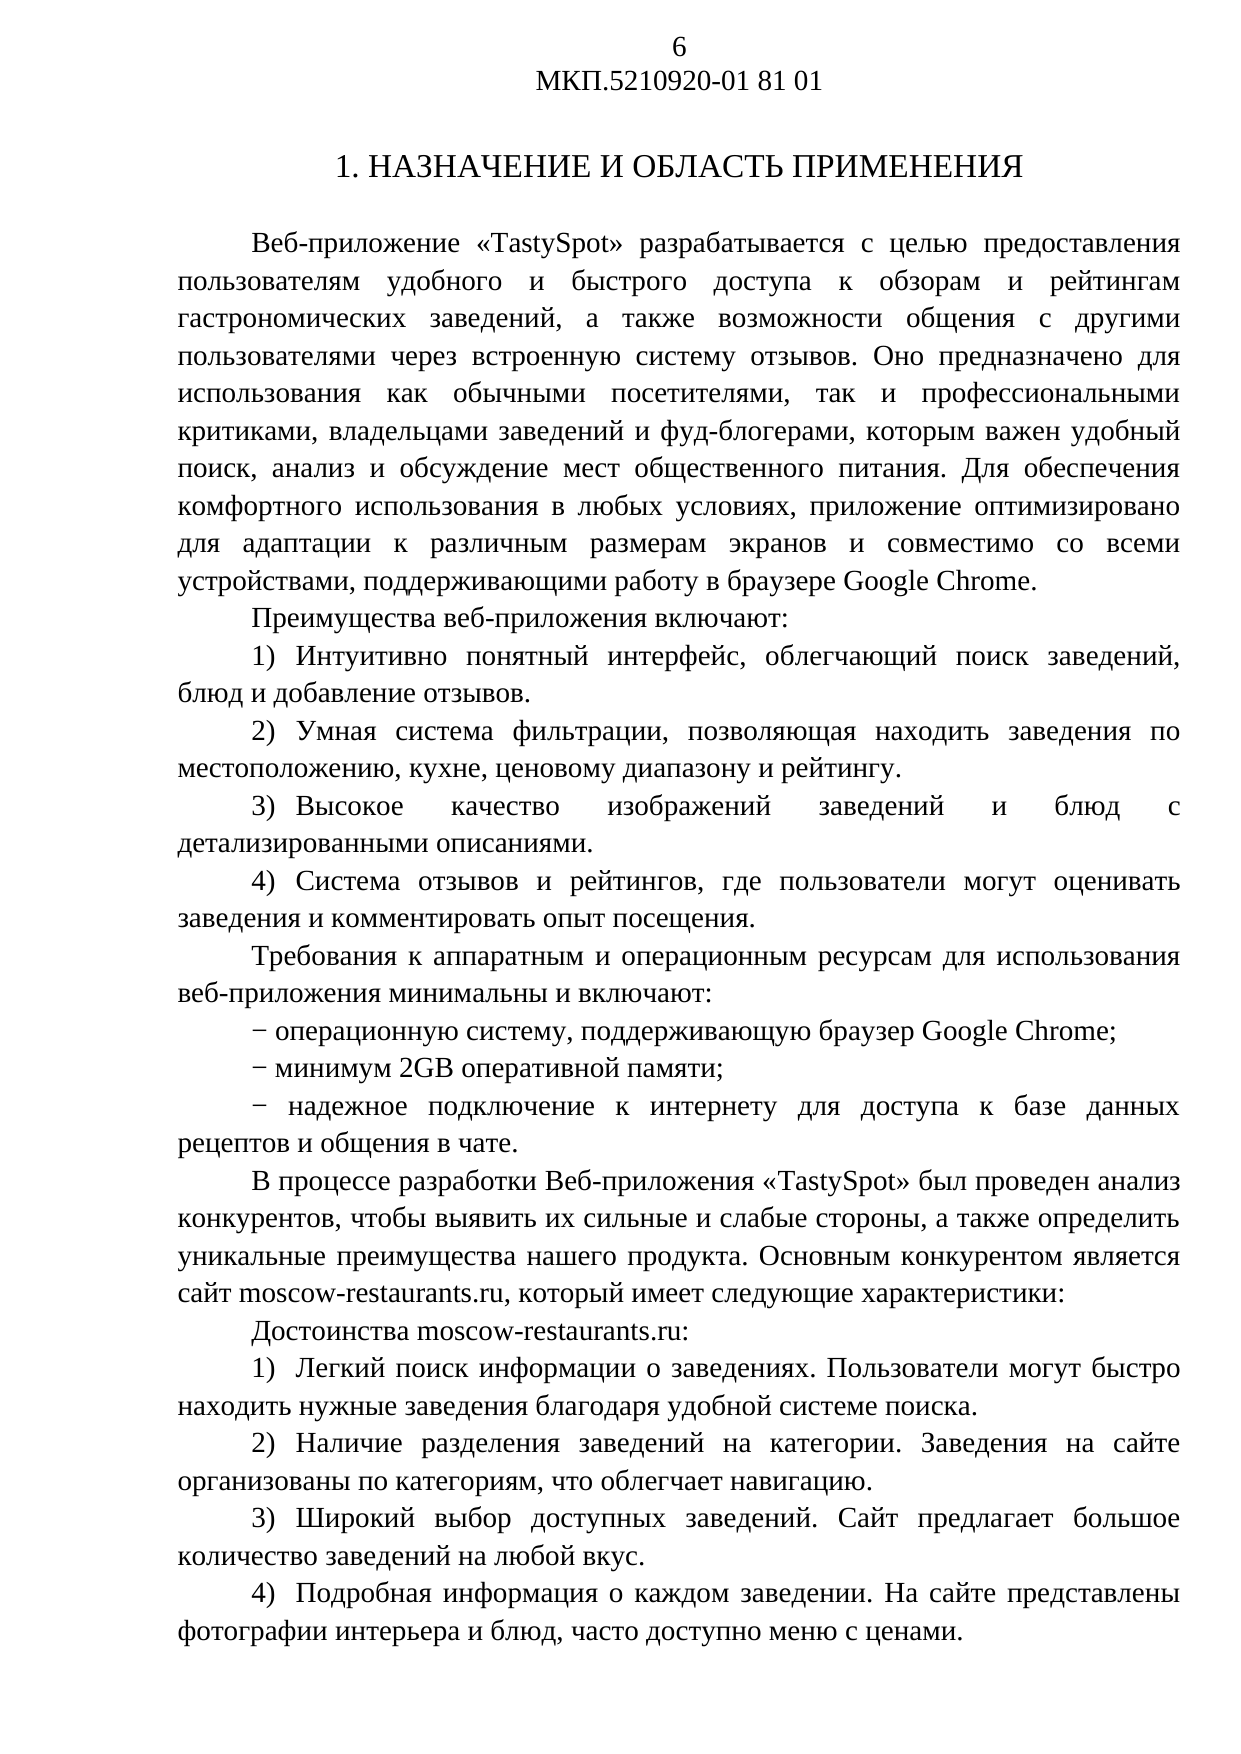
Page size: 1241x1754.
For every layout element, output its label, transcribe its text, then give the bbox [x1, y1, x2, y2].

text − минимум 2GB оперативной памяти; [177, 1048, 1181, 1085]
text Веб-приложение «TastySpot» разрабатывается с целью предоставления пользователям удобного и быстрого доступа к обзорам и рейтингам гастрономических заведений, а также возможности общения с другими пользователями через встроенную систему отзывов. Оно предназначено для использования как обычными посетителями, так и профессиональными критиками, владельцами заведений и фуд-блогерами, которым важен удобный поиск, анализ и обсуждение мест общественного питания. Для обеспечения комфортного использования в любых условиях, приложение оптимизировано для адаптации к различным размерам экранов и совместимо со всеми устройствами, поддерживающими работу в браузере Google Chrome. [177, 223, 1181, 598]
text В процессе разработки Веб-приложения «TastySpot» был проведен анализ конкурентов, чтобы выявить их сильные и слабые стороны, а также определить уникальные преимущества нашего продукта. Основным конкурентом является сайт moscow-restaurants.ru, который имеет следующие характеристики: [177, 1160, 1181, 1310]
list Подробная информация о каждом заведении. На сайте представлены фотографии интерьера и блюд, часто доступно меню с ценами. [177, 1573, 1181, 1648]
list Наличие разделения заведений на категории. Заведения на сайте организованы по категориям, что облегчает навигацию. [177, 1423, 1181, 1498]
list Система отзывов и рейтингов, где пользователи могут оценивать заведения и комментировать опыт посещения. [177, 860, 1181, 935]
list Интуитивно понятный интерфейс, облегчающий поиск заведений, блюд и добавление отзывов. [177, 635, 1181, 710]
subtitle 1. НАЗНАЧЕНИЕ И ОБЛАСТЬ ПРИМЕНЕНИЯ [177, 148, 1181, 185]
text − операционную систему, поддерживающую браузер Google Chrome; [177, 1010, 1181, 1048]
text Требования к аппаратным и операционным ресурсам для использования веб-приложения минимальны и включают: [177, 935, 1181, 1010]
list Высокое качество изображений заведений и блюд с детализированными описаниями. [177, 785, 1181, 860]
list Широкий выбор доступных заведений. Сайт предлагает большое количество заведений на любой вкус. [177, 1498, 1181, 1573]
text − надежное подключение к интернету для доступа к базе данных рецептов и общения в чате. [177, 1085, 1181, 1160]
text Достоинства moscow-restaurants.ru: [177, 1310, 1181, 1348]
list Легкий поиск информации о заведениях. Пользователи могут быстро находить нужные заведения благодаря удобной системе поиска. [177, 1348, 1181, 1423]
list Умная система фильтрации, позволяющая находить заведения по местоположению, кухне, ценовому диапазону и рейтингу. [177, 710, 1181, 785]
text Преимущества веб-приложения включают: [177, 598, 1181, 635]
